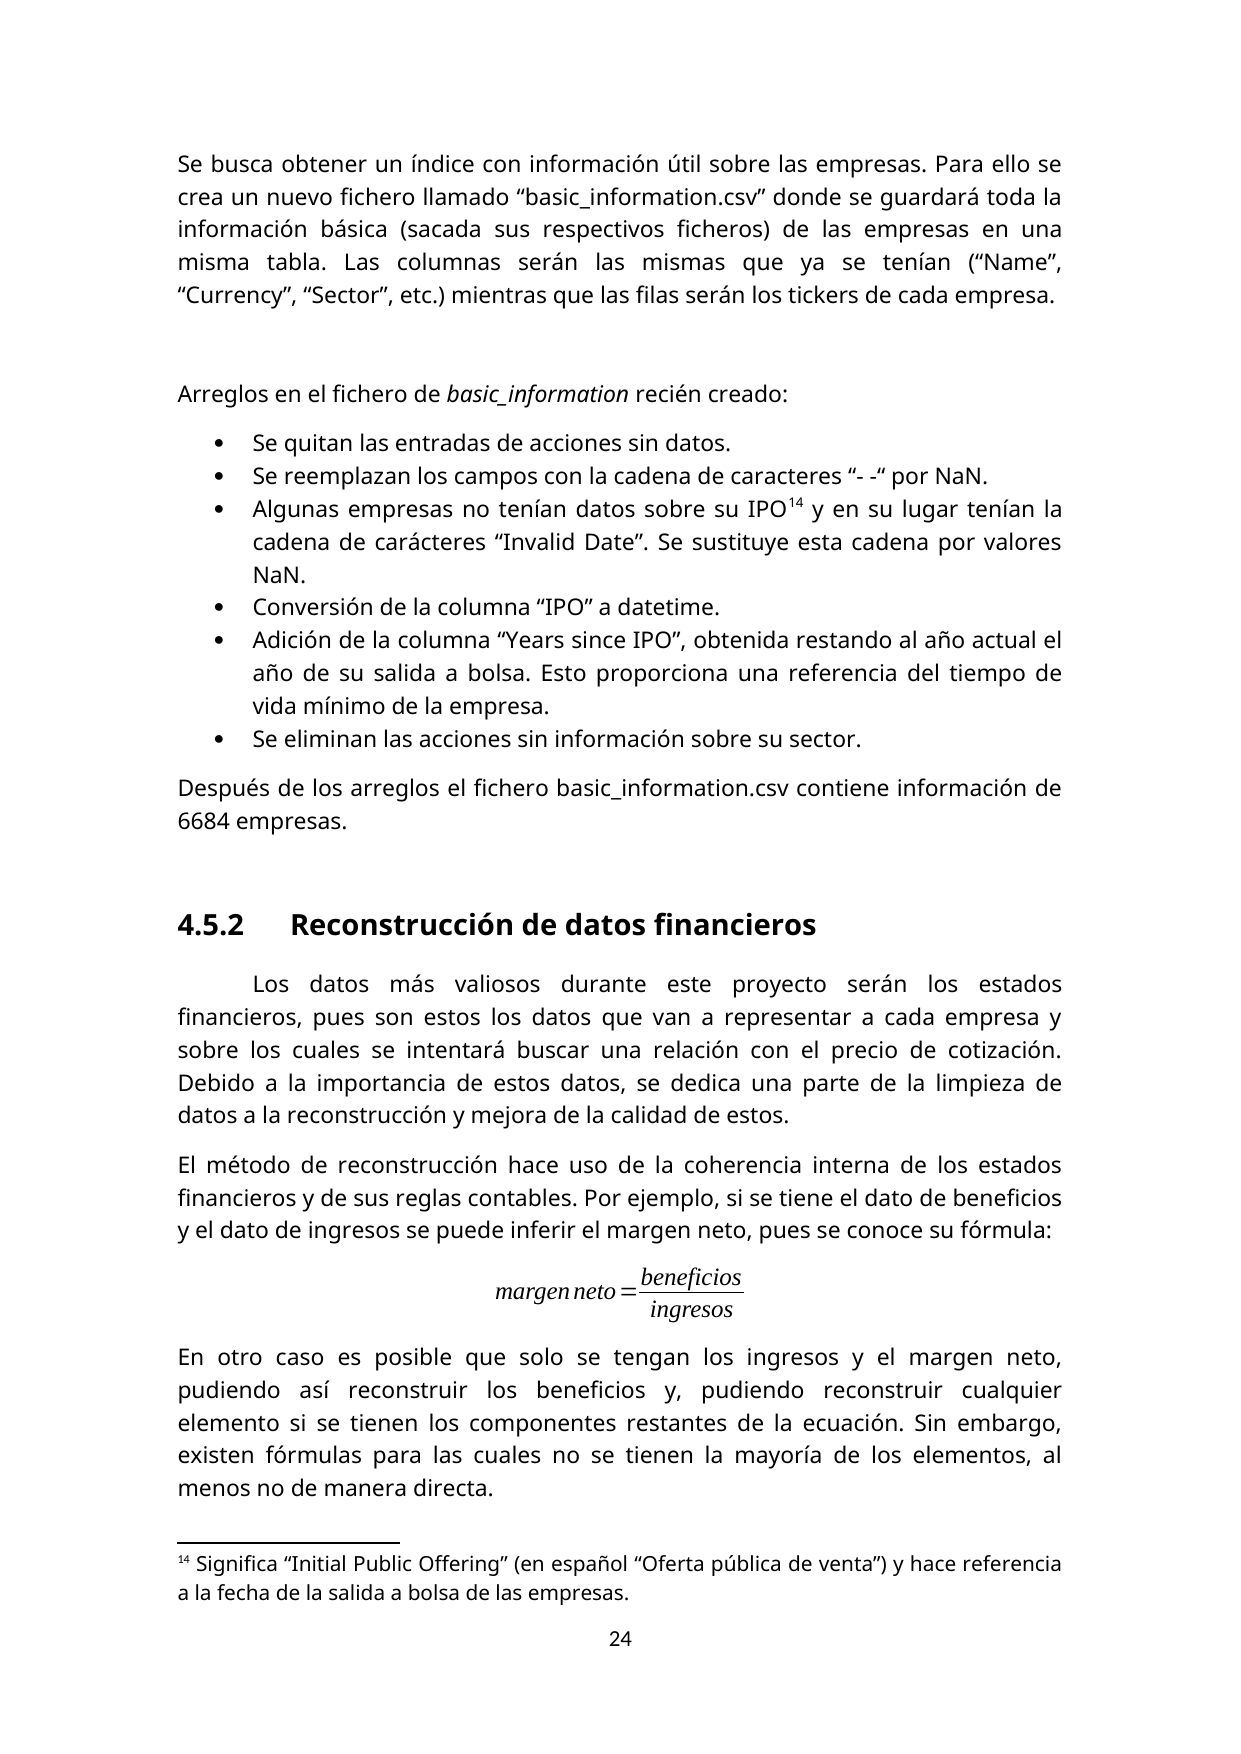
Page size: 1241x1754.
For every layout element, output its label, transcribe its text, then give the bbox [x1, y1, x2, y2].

list Conversión de la columna “IPO” a datetime. [215, 591, 1063, 623]
list Algunas empresas no tenían datos sobre su IPO y en su lugar tenían la cadena de carácteres “Invalid Date”. Se sustituye esta cadena por valores NaN. [215, 493, 1063, 590]
text Se busca obtener un índice con información útil sobre las empresas. Para ello se crea un nuevo fichero llamado “basic_information.csv” donde se guardará toda la información básica (sacada sus respectivos ficheros) de las empresas en una misma tabla. Las columnas serán las mismas que ya se tenían (“Name”, “Currency”, “Sector”, etc.) mientras que las filas serán los tickers de cada empresa. [177, 148, 1063, 310]
text En otro caso es posible que solo se tengan los ingresos y el margen neto, pudiendo así reconstruir los beneficios y, pudiendo reconstruir cualquier elemento si se tienen los componentes restantes de la ecuación. Sin embargo, existen fórmulas para las cuales no se tienen la mayoría de los elementos, al menos no de manera directa. [177, 1341, 1063, 1503]
text Después de los arreglos el fichero basic_information.csv contiene información de 6684 empresas. [177, 772, 1063, 836]
list Se quitan las entradas de acciones sin datos. [215, 427, 1063, 458]
subtitle Reconstrucción de datos financieros [177, 904, 1063, 943]
text Los datos más valiosos durante este proyecto serán los estados financieros, pues son estos los datos que van a representar a cada empresa y sobre los cuales se intentará buscar una relación con el precio de cotización. Debido a la importancia de estos datos, se dedica una parte de la limpieza de datos a la reconstrucción y mejora de la calidad de estos. [177, 968, 1063, 1131]
text Arreglos en el fichero de basic_information recién creado: [177, 378, 1063, 409]
list Se eliminan las acciones sin información sobre su sector. [215, 723, 1063, 754]
list Se reemplazan los campos con la cadena de caracteres “- -“ por NaN. [215, 460, 1063, 491]
text El método de reconstrucción hace uso de la coherencia interna de los estados financieros y de sus reglas contables. Por ejemplo, si se tiene el dato de beneficios y el dato de ingresos se puede inferir el margen neto, pues se conoce su fórmula: [177, 1149, 1063, 1246]
list Adición de la columna “Years since IPO”, obtenida restando al año actual el año de su salida a bolsa. Esto proporciona una referencia del tiempo de vida mínimo de la empresa. [215, 624, 1063, 721]
